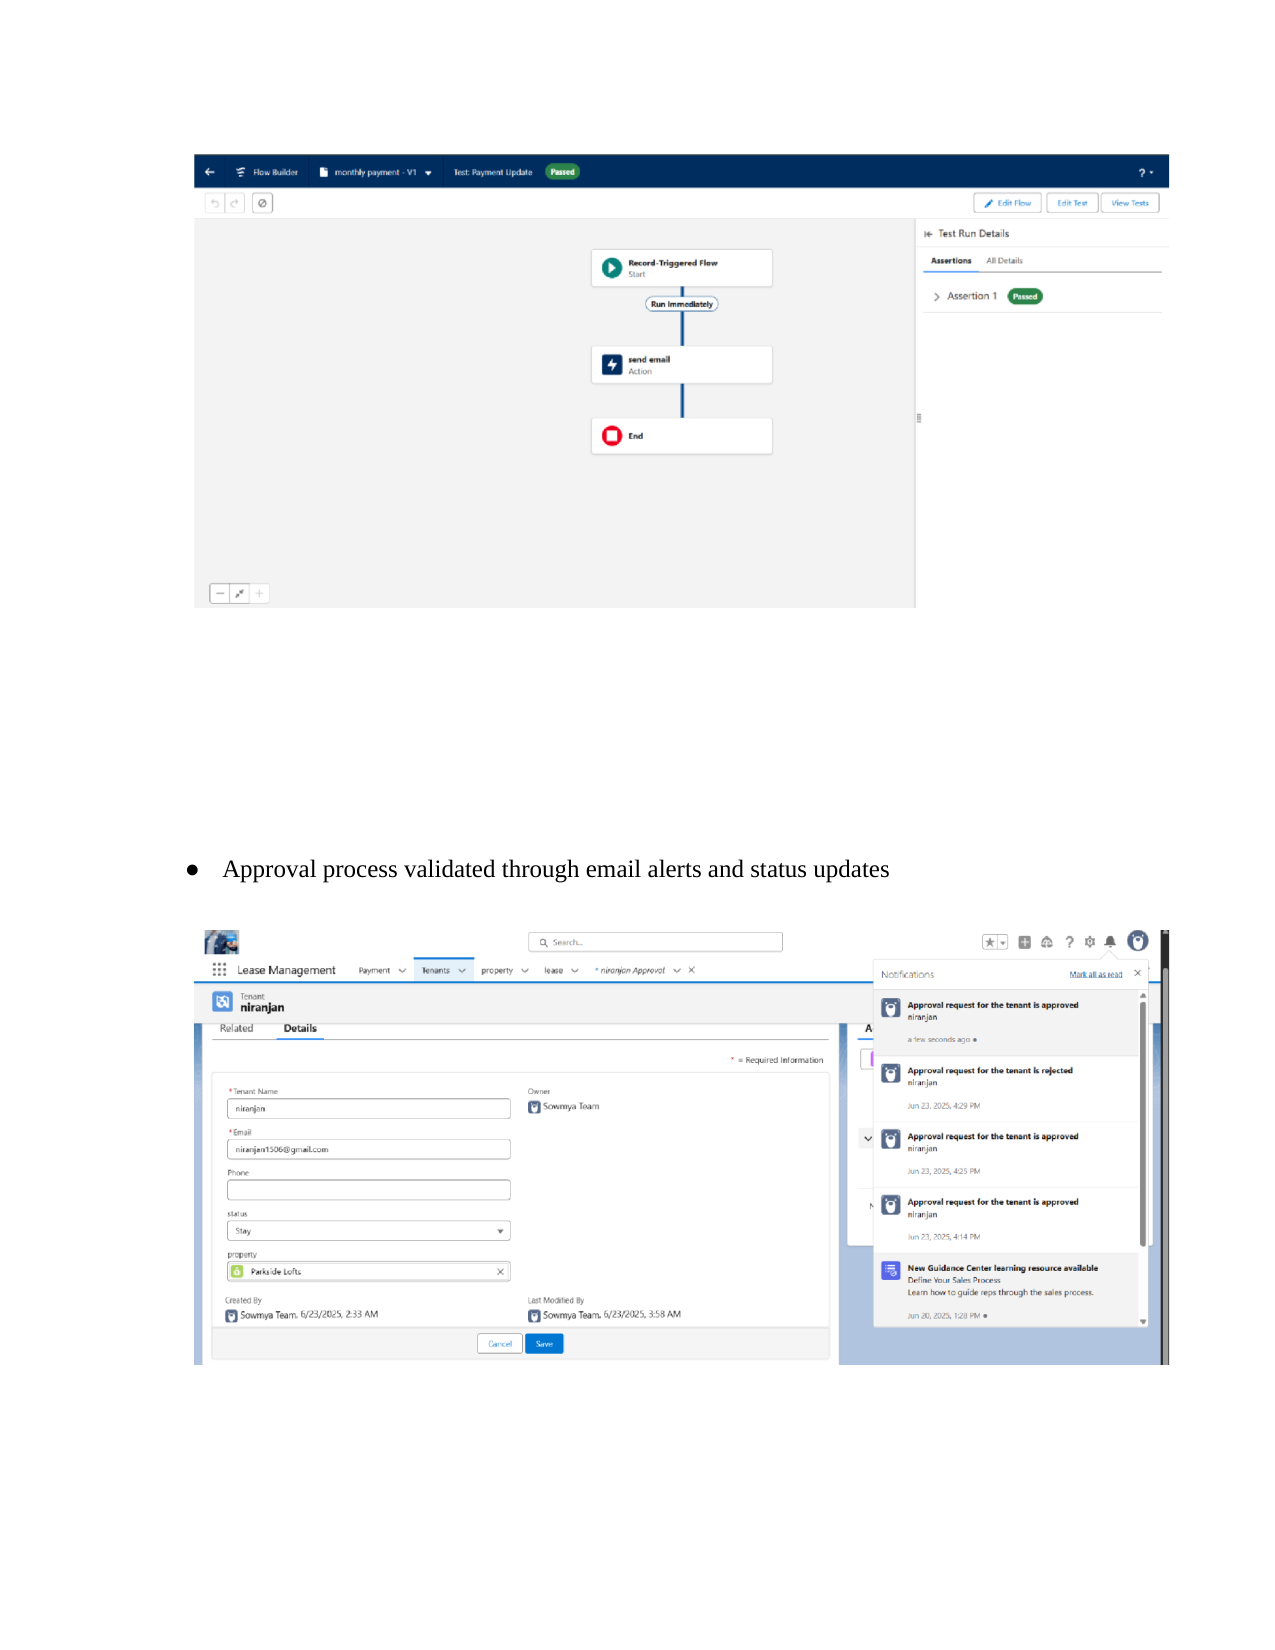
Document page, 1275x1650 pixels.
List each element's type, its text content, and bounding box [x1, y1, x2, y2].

picture [193, 153, 1170, 608]
picture [193, 930, 1170, 1365]
list Approval process validated through email alerts and status updates [184, 853, 1208, 882]
